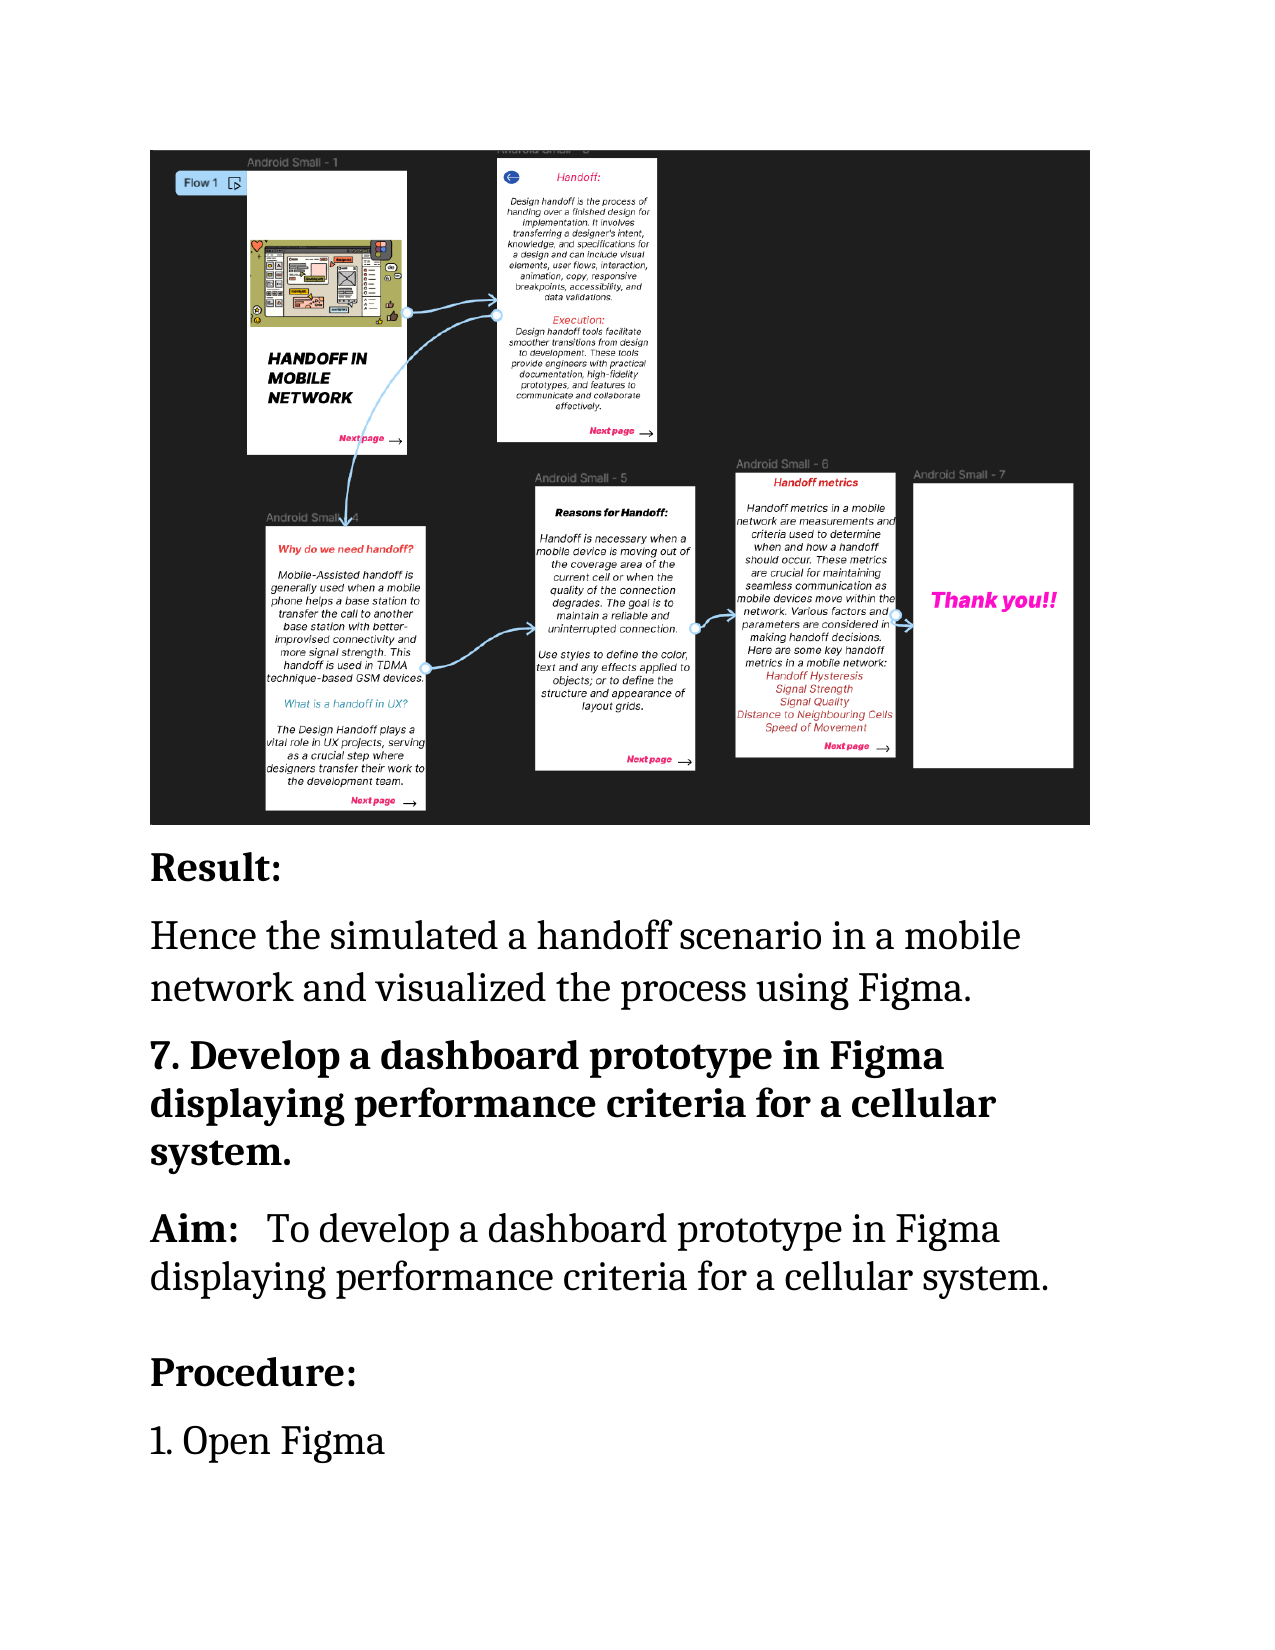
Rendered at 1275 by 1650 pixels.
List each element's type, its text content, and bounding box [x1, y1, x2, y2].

text 1. Open Figma [150, 1417, 1125, 1465]
text Aim: To develop a dashboard prototype in Figma displaying performance criteria for a cellular system. [150, 1205, 1125, 1301]
text Result: [150, 844, 1125, 892]
picture [150, 150, 1090, 825]
text 7. Develop a dashboard prototype in Figma displaying performance criteria for a cellular system. [150, 1032, 1125, 1176]
text Hence the simulated a handoff scenario in a mobile network and visualized the process using Figma. [150, 912, 1125, 1012]
text Procedure: [150, 1348, 1125, 1396]
